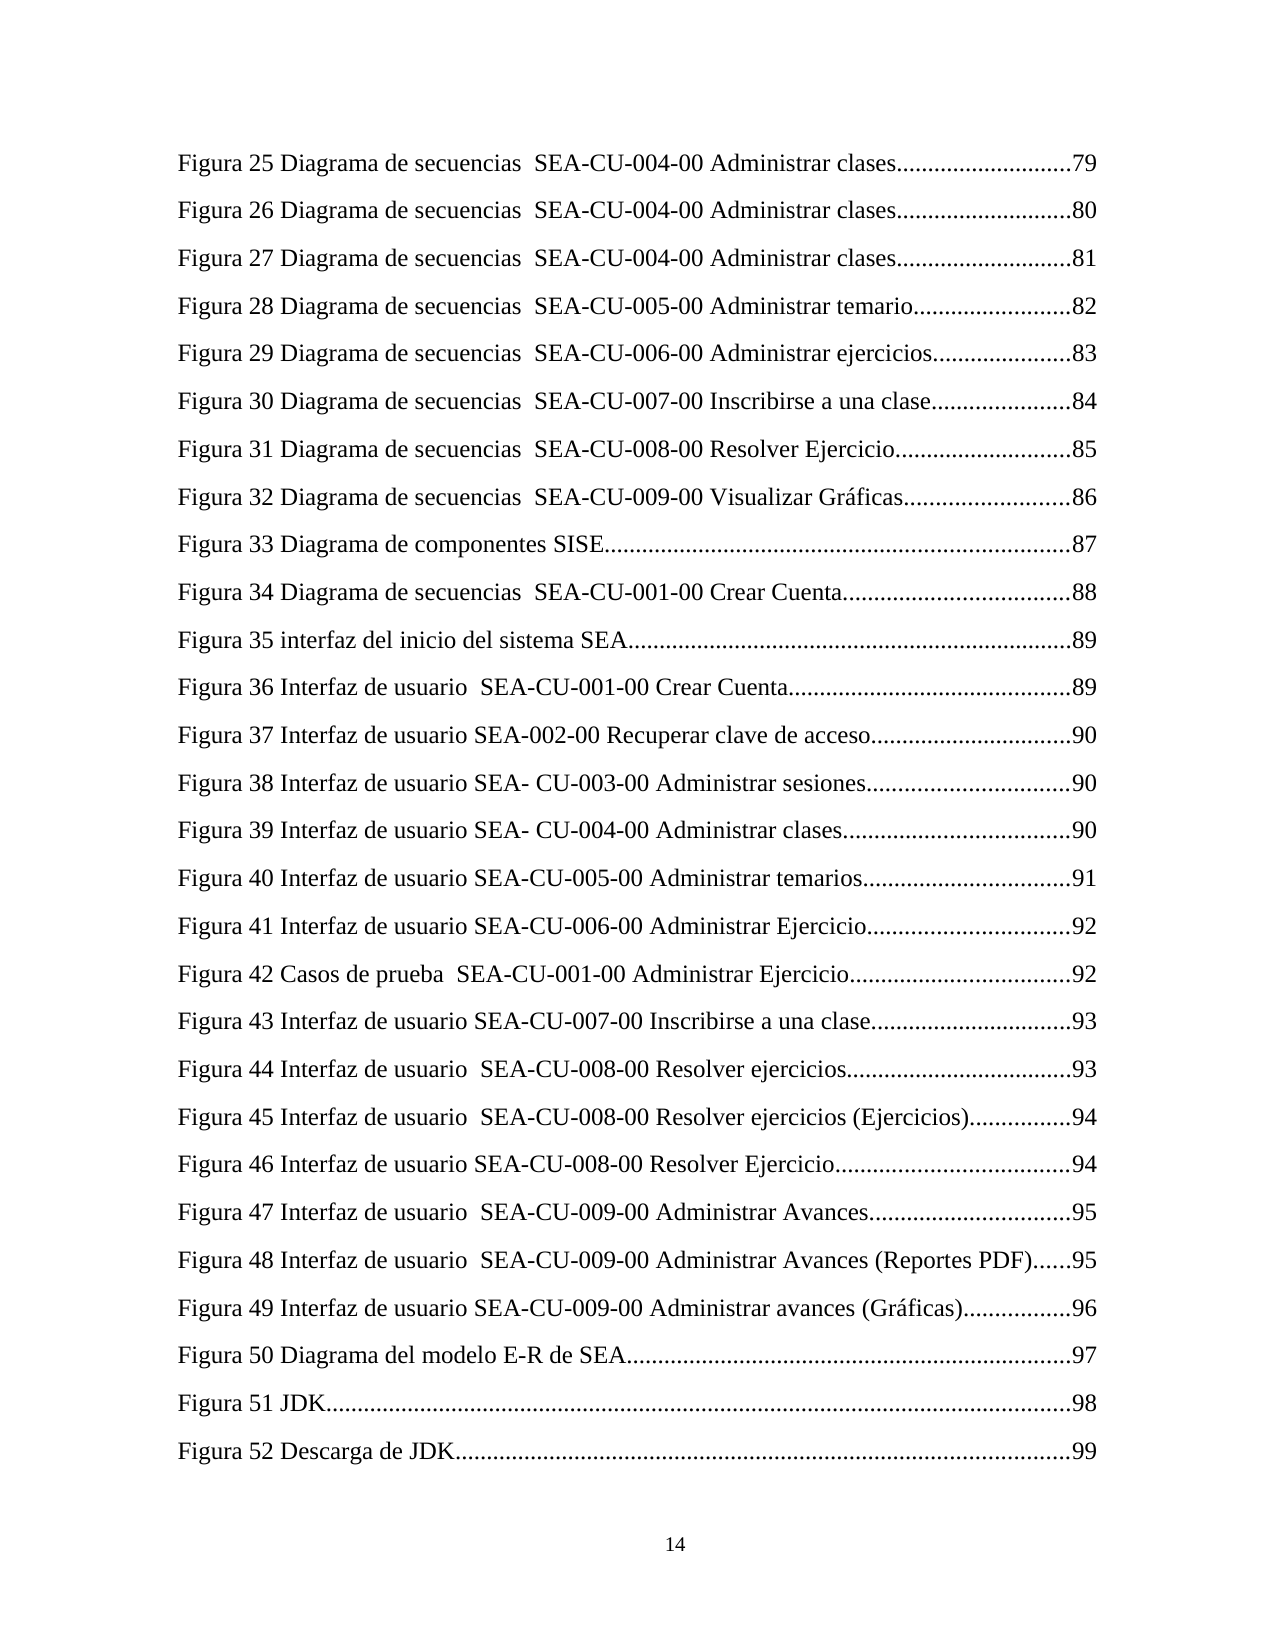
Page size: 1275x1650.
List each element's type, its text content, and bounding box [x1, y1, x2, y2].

text Figura 45 Interfaz de usuario SEA-CU-008-00 Resolver ejercicios (Ejercicios). 94 [177, 1102, 1098, 1131]
text Figura 31 Diagrama de secuencias SEA-CU-008-00 Resolver Ejercicio. 85 [177, 434, 1098, 463]
text Figura 35 interfaz del inicio del sistema SEA 89 [177, 625, 1098, 653]
text Figura 42 Casos de prueba SEA-CU-001-00 Administrar Ejercicio 92 [177, 959, 1098, 987]
text Figura 29 Diagrama de secuencias SEA-CU-006-00 Administrar ejercicios. 83 [177, 338, 1098, 367]
text Figura 47 Interfaz de usuario SEA-CU-009-00 Administrar Avances. 95 [177, 1197, 1098, 1226]
text Figura 43 Interfaz de usuario SEA-CU-007-00 Inscribirse a una clase. 93 [177, 1006, 1098, 1035]
text Figura 38 Interfaz de usuario SEA- CU-003-00 Administrar sesiones. 90 [177, 768, 1098, 797]
text Figura 30 Diagrama de secuencias SEA-CU-007-00 Inscribirse a una clase. 84 [177, 386, 1098, 415]
text Figura 36 Interfaz de usuario SEA-CU-001-00 Crear Cuenta. 89 [177, 672, 1098, 701]
text Figura 25 Diagrama de secuencias SEA-CU-004-00 Administrar clases 79 [177, 148, 1098, 176]
text Figura 27 Diagrama de secuencias SEA-CU-004-00 Administrar clases. 81 [177, 243, 1098, 272]
text Figura 39 Interfaz de usuario SEA- CU-004-00 Administrar clases. 90 [177, 816, 1098, 844]
text Figura 33 Diagrama de componentes SISE. 87 [177, 529, 1098, 558]
text Figura 40 Interfaz de usuario SEA-CU-005-00 Administrar temarios 91 [177, 863, 1098, 892]
text Figura 51 JDK 98 [177, 1388, 1098, 1417]
text Figura 28 Diagrama de secuencias SEA-CU-005-00 Administrar temario. 82 [177, 291, 1098, 319]
text Figura 44 Interfaz de usuario SEA-CU-008-00 Resolver ejercicios. 93 [177, 1054, 1098, 1083]
text Figura 50 Diagrama del modelo E-R de SEA 97 [177, 1340, 1098, 1369]
text Figura 32 Diagrama de secuencias SEA-CU-009-00 Visualizar Gráficas. 86 [177, 482, 1098, 510]
text Figura 37 Interfaz de usuario SEA-002-00 Recuperar clave de acceso. 90 [177, 720, 1098, 749]
text Figura 34 Diagrama de secuencias SEA-CU-001-00 Crear Cuenta. 88 [177, 577, 1098, 606]
text Figura 41 Interfaz de usuario SEA-CU-006-00 Administrar Ejercicio. 92 [177, 911, 1098, 940]
text Figura 49 Interfaz de usuario SEA-CU-009-00 Administrar avances (Gráficas) 96 [177, 1293, 1098, 1321]
text Figura 46 Interfaz de usuario SEA-CU-008-00 Resolver Ejercicio 94 [177, 1149, 1098, 1178]
text Figura 52 Descarga de JDK 99 [177, 1436, 1098, 1464]
text Figura 26 Diagrama de secuencias SEA-CU-004-00 Administrar clases. 80 [177, 195, 1098, 224]
text Figura 48 Interfaz de usuario SEA-CU-009-00 Administrar Avances (Reportes PDF) 95 [177, 1245, 1098, 1274]
